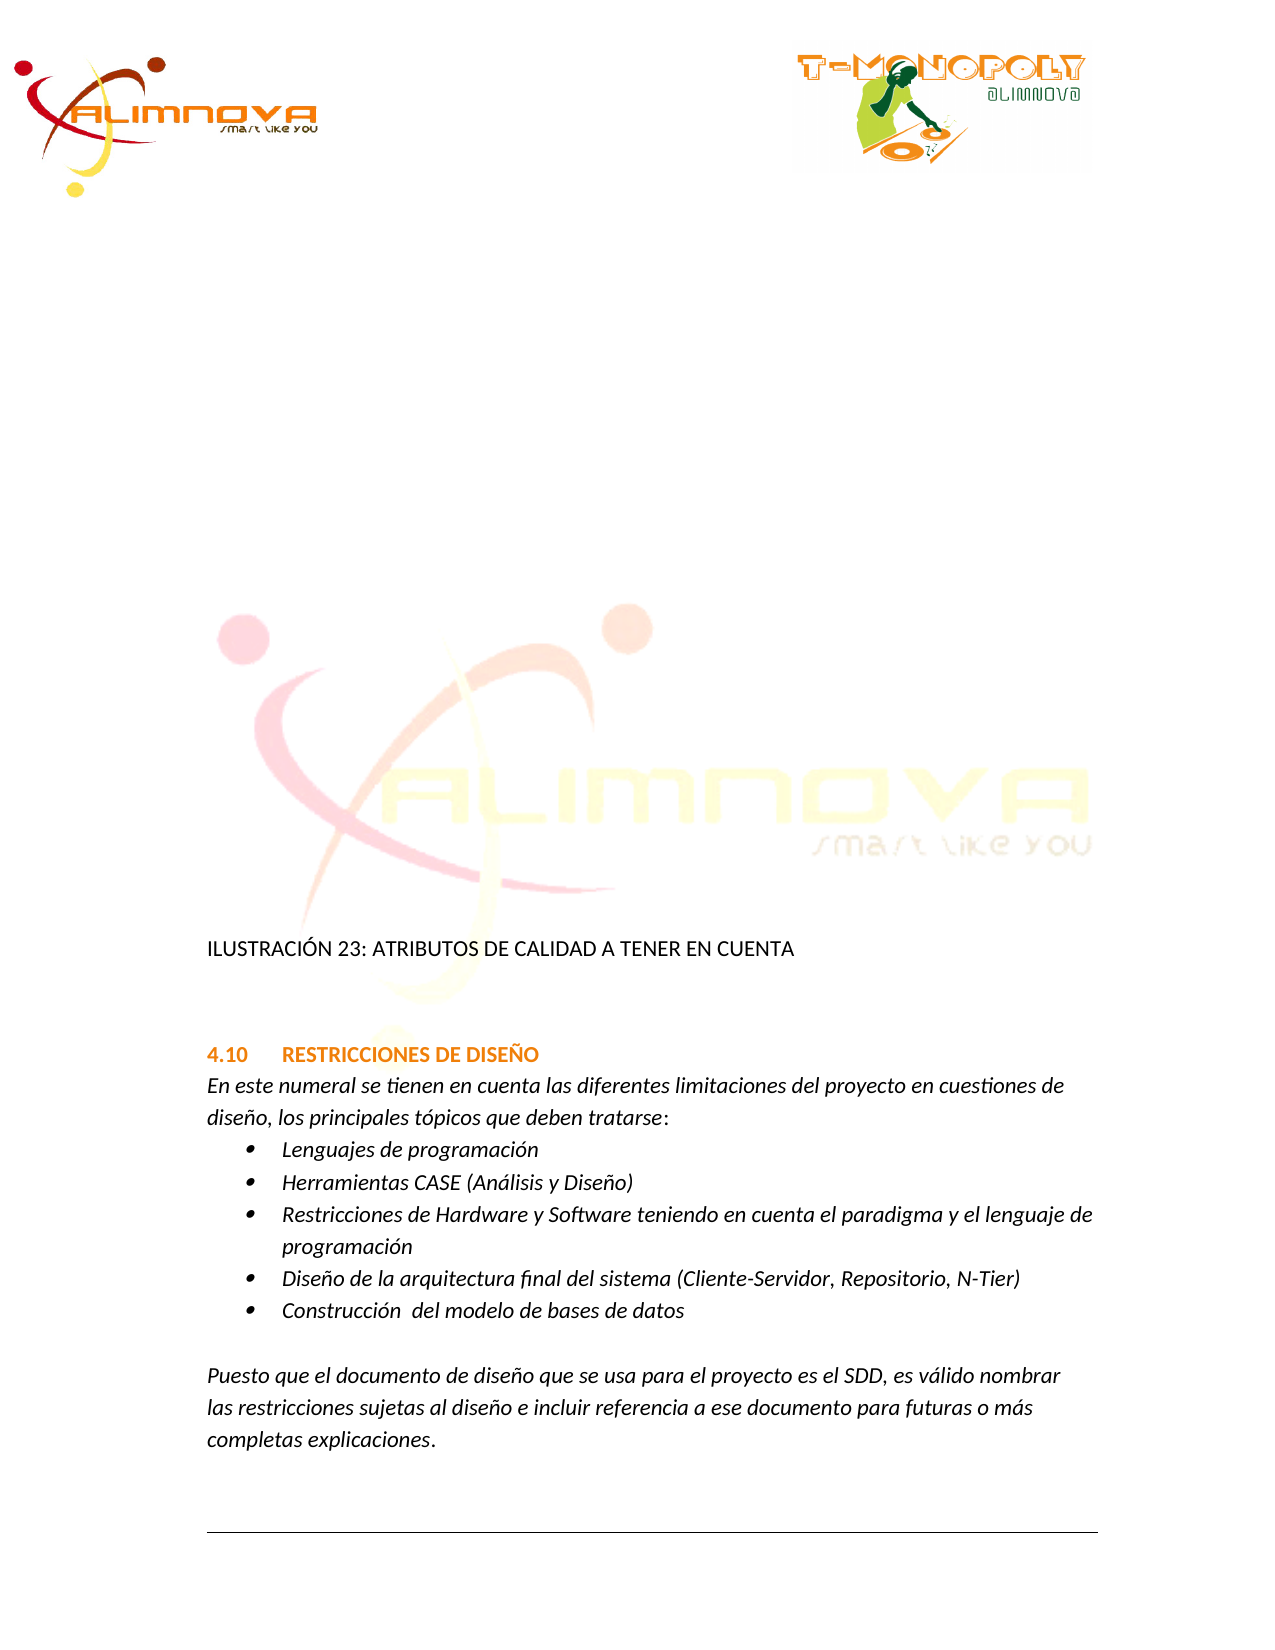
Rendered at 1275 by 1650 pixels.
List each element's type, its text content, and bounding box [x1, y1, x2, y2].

list Construcción del modelo de bases de datos [244, 1297, 1098, 1324]
text Puesto que el documento de diseño que se usa para el proyecto es el SDD, es válido nombrar las restricciones sujetas al diseño e incluir referencia a ese documento para futuras o más completas explicaciones. [207, 1361, 1098, 1453]
subtitle RESTRICCIONES DE DISEÑO [207, 1040, 1098, 1068]
list Lenguajes de programación [244, 1136, 1098, 1164]
picture [10, 55, 319, 199]
text En este numeral se tienen en cuenta las diferentes limitaciones del proyecto en cuestiones de diseño, los principales tópicos que deben tratarse: [207, 1071, 1098, 1131]
list Diseño de la arquitectura final del sistema (Cliente-Servidor, Repositorio, N-Tier) [244, 1264, 1098, 1292]
list Restricciones de Hardware y Software teniendo en cuenta el paradigma y el lenguaje de programación [244, 1200, 1098, 1260]
picture [792, 40, 1093, 173]
list Herramientas CASE (Análisis y Diseño) [244, 1168, 1098, 1196]
